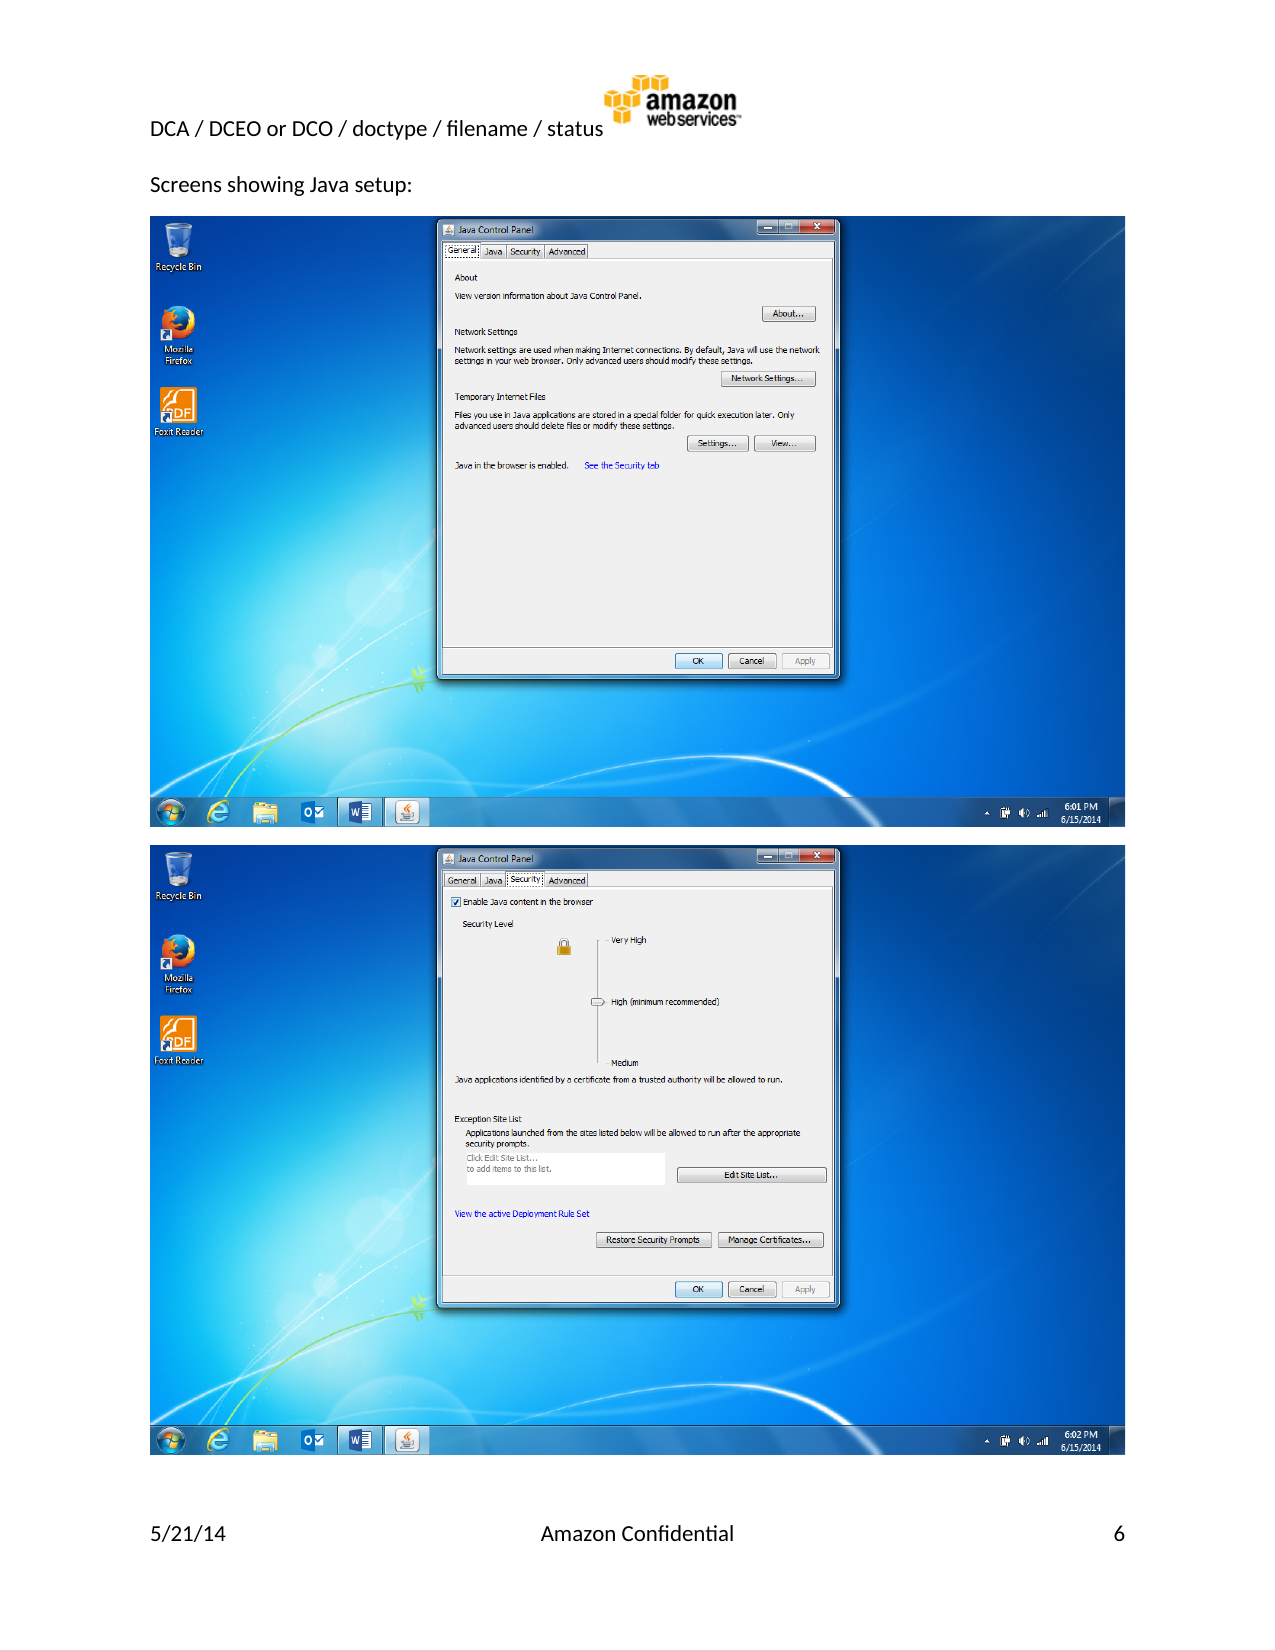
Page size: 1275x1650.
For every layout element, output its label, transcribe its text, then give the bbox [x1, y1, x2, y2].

picture [150, 216, 1125, 827]
picture [604, 75, 742, 126]
text Screens showing Java setup: [150, 170, 1125, 198]
picture [150, 845, 1125, 1455]
